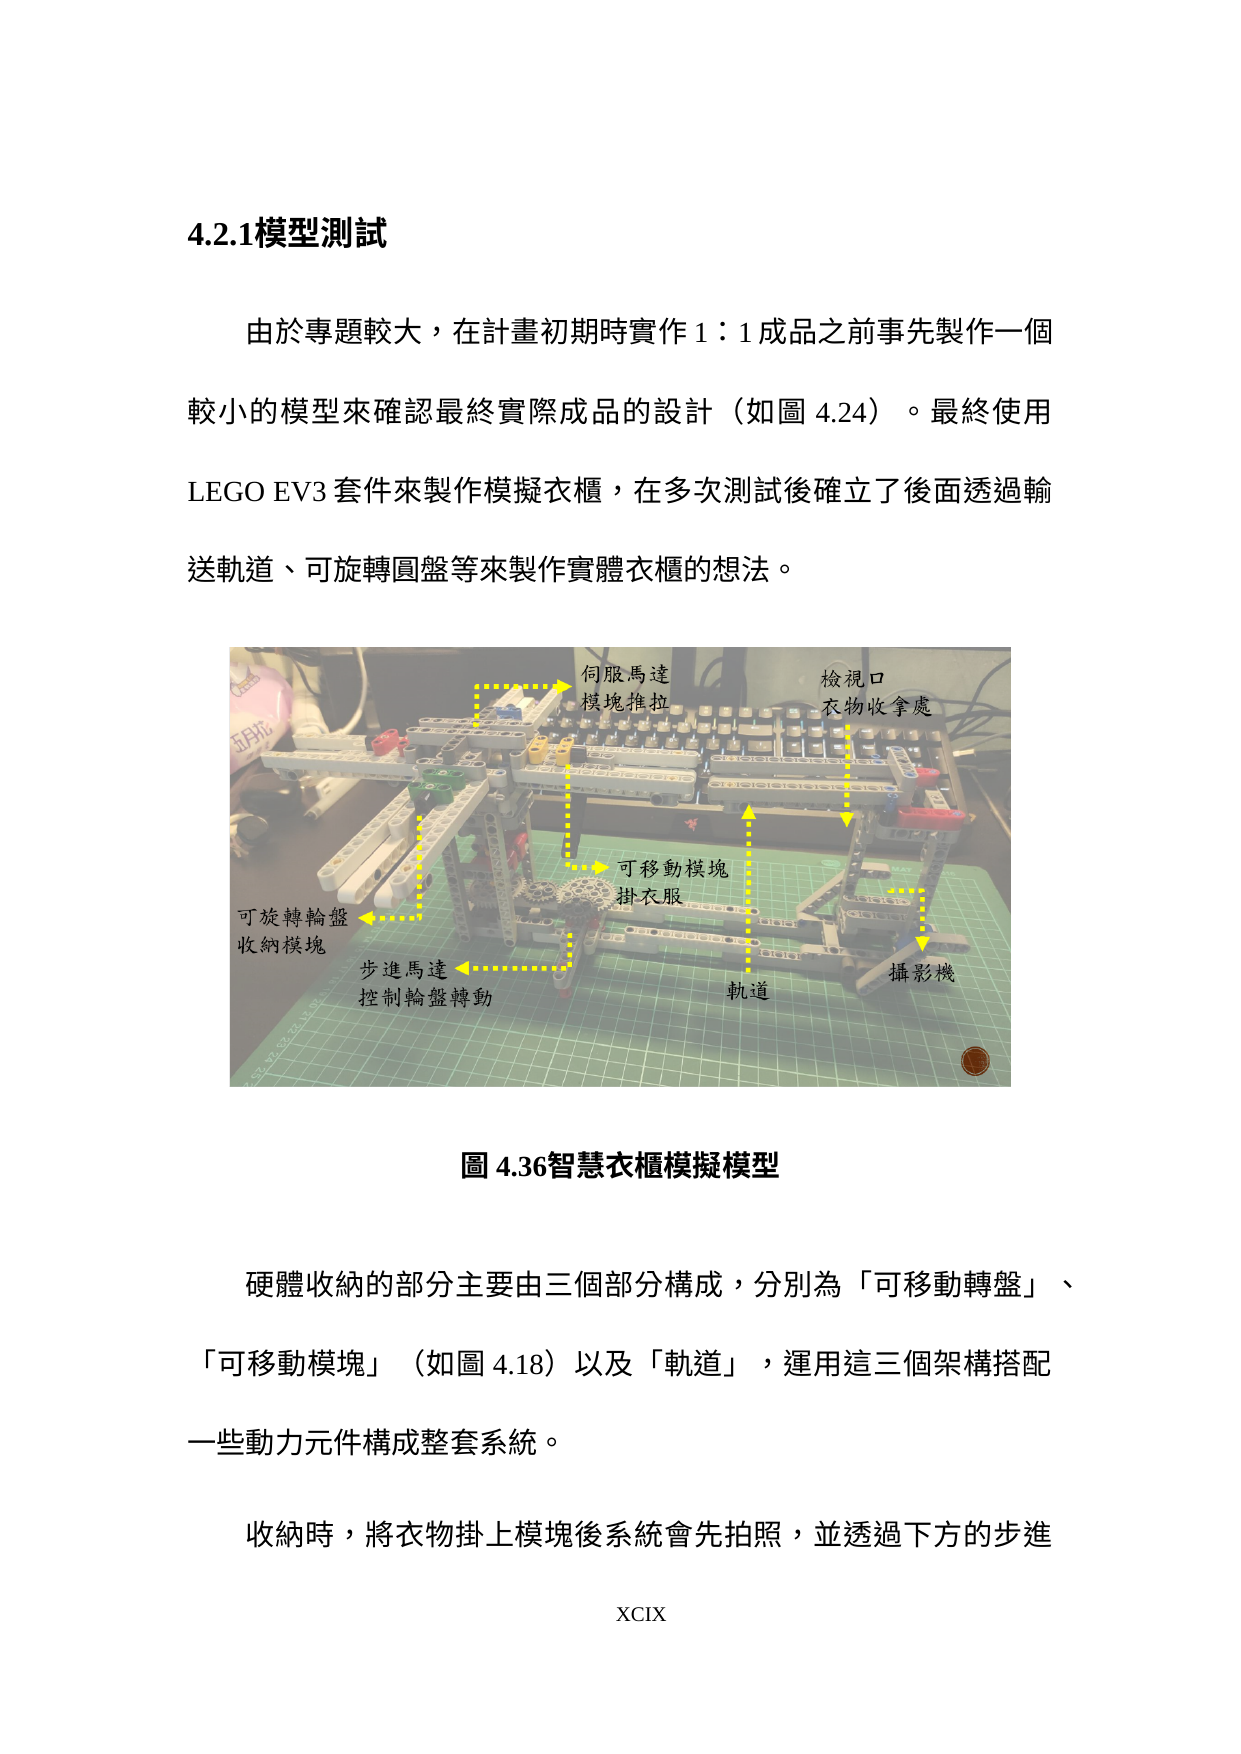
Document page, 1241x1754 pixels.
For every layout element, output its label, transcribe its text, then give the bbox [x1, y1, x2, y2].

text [187, 1493, 1053, 1573]
text 硬體收納的部分主要由三個部分構成，分別為「可移動轉盤」、「可移動模塊」（如圖4.18）以及「軌道」，運用這三個架構搭配一些動力元件構成整套系統。 [187, 1243, 1053, 1481]
subtitle 模型測試 [187, 191, 1053, 271]
picture [229, 647, 1011, 1087]
text 由於專題較大，在計畫初期時實作1：1成品之前事先製作一個較小的模型來確認最終實際成品的設計（如圖4.24）。最終使用LEGO EV3套件來製作模擬衣櫃，在多次測試後確立了後面透過輸送軌道、可旋轉圓盤等來製作實體衣櫃的想法。 [187, 290, 1053, 608]
